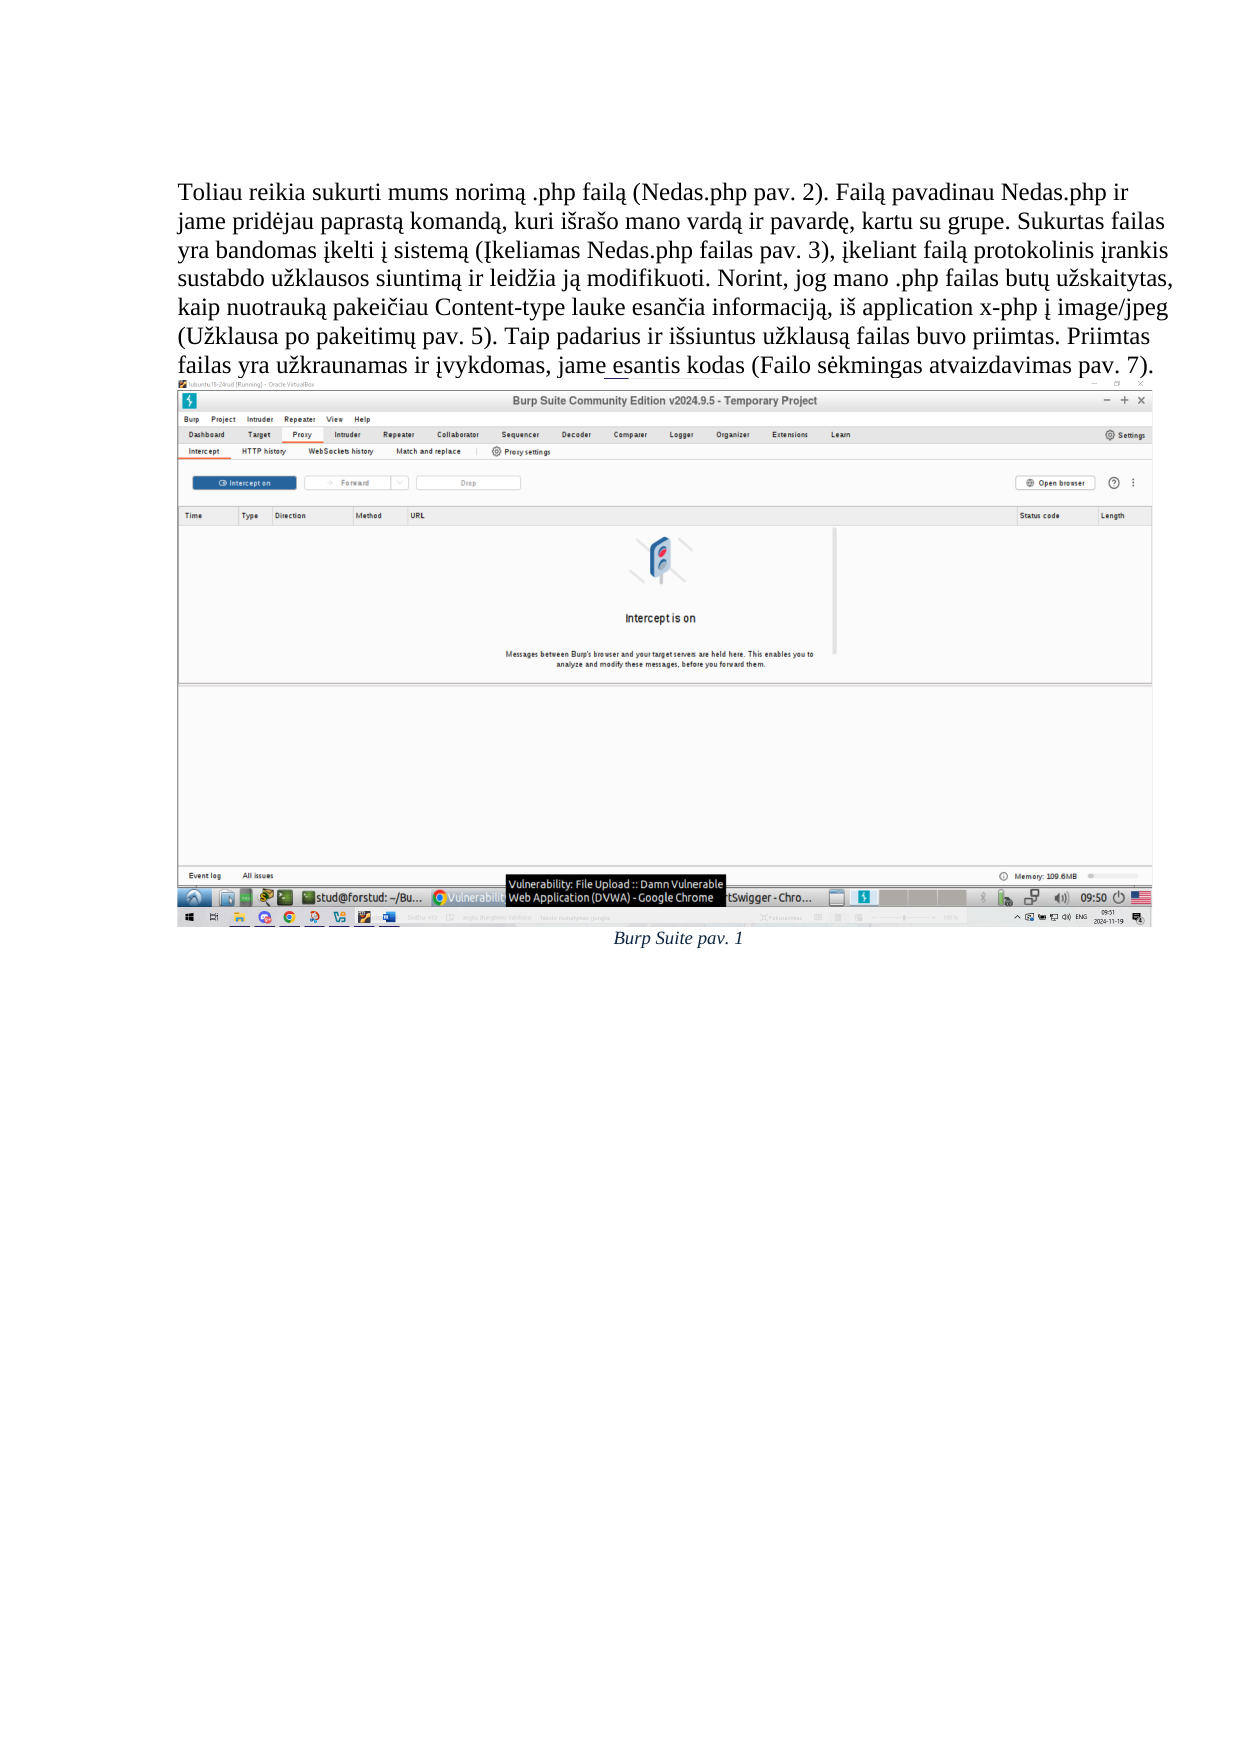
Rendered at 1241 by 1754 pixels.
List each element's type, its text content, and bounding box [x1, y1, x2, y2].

text Burp Suite pav. 1 [177, 927, 1181, 948]
picture [177, 378, 1153, 927]
